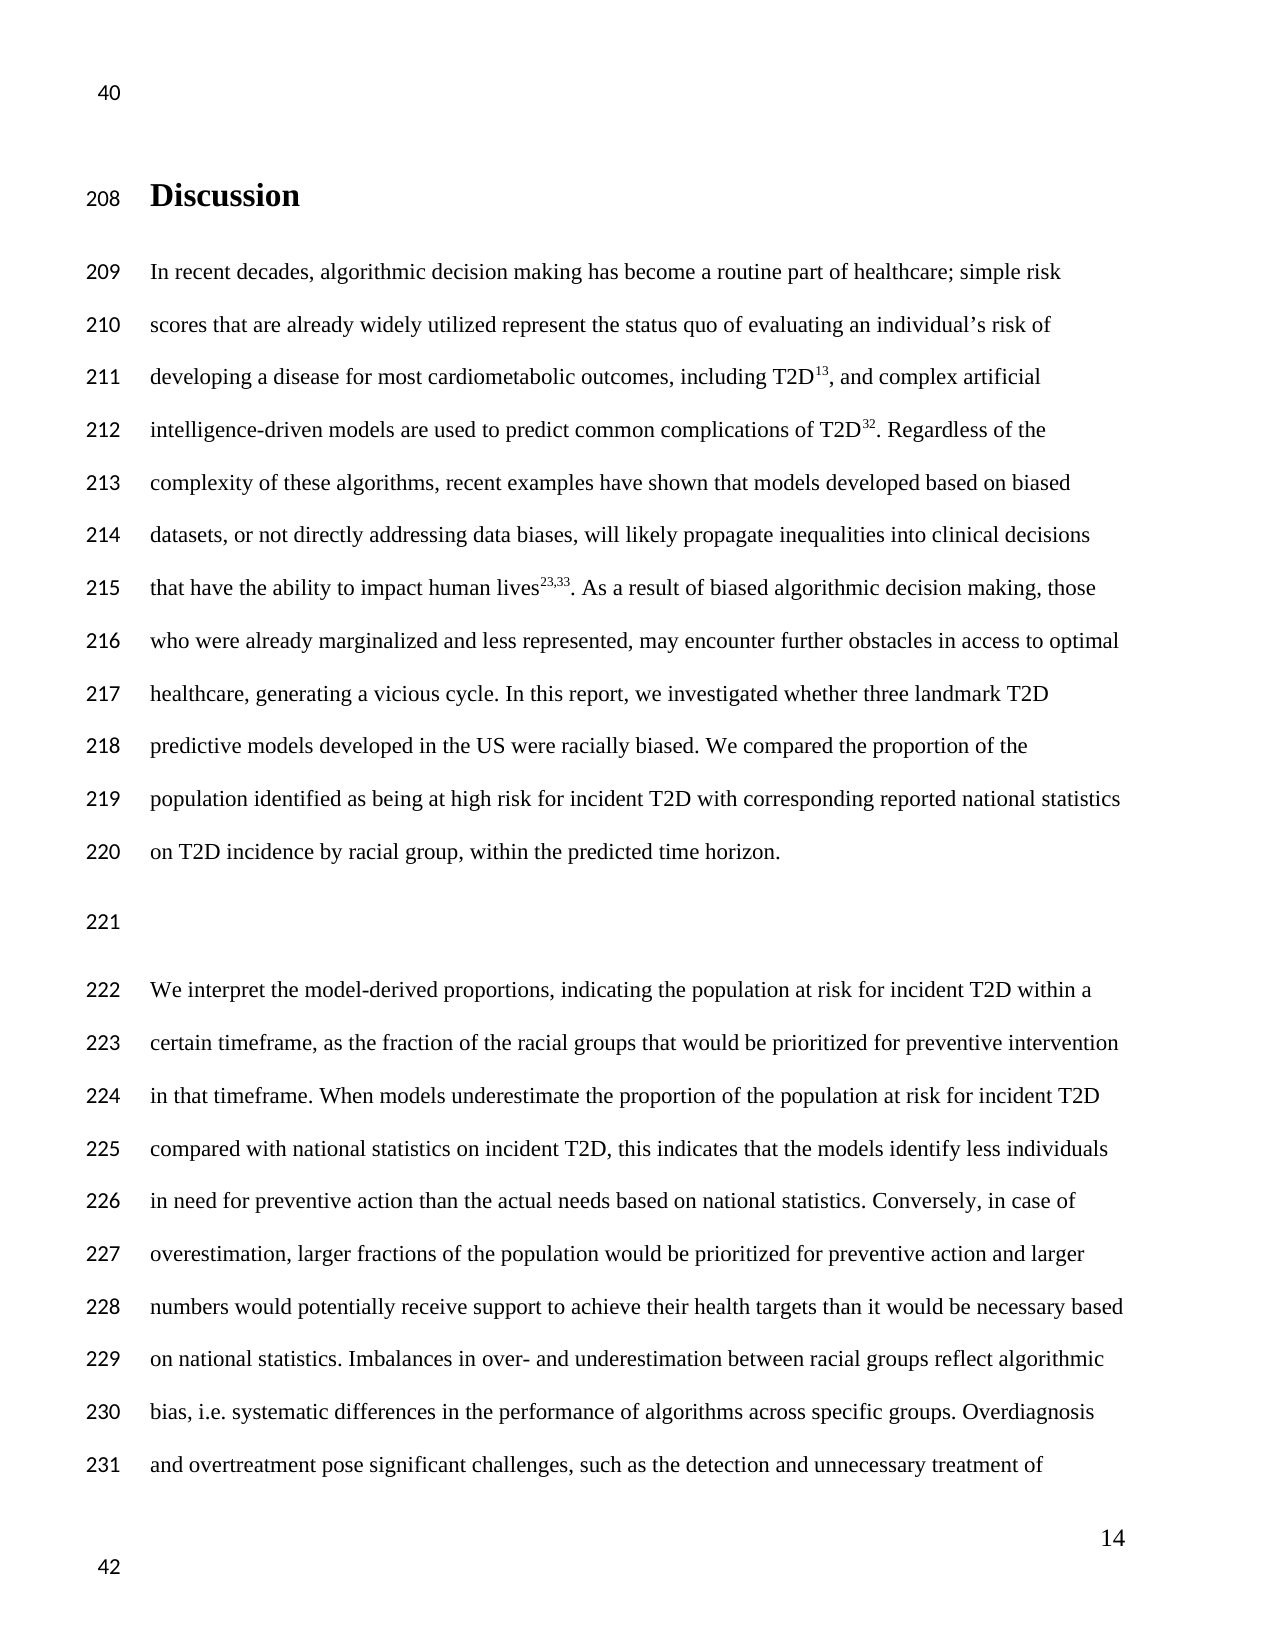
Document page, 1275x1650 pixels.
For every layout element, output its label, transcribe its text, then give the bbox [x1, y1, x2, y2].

subtitle Discussion [150, 175, 1125, 213]
text In recent decades, algorithmic decision making has become a routine part of healthcare; simple risk scores that are already widely utilized represent the status quo of evaluating an individual’s risk of developing a disease for most cardiometabolic outcomes, including T2D13, and complex artificial intelligence-driven models are used to predict common complications of T2D32. Regardless of the complexity of these algorithms, recent examples have shown that models developed based on biased datasets, or not directly addressing data biases, will likely propagate inequalities into clinical decisions that have the ability to impact human lives23,33. As a result of biased algorithmic decision making, those who were already marginalized and less represented, may encounter further obstacles in access to optimal healthcare, generating a vicious cycle. In this report, we investigated whether three landmark T2D predictive models developed in the US were racially biased. We compared the proportion of the population identified as being at high risk for incident T2D with corresponding reported national statistics on T2D incidence by racial group, within the predicted time horizon. [150, 258, 1125, 864]
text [150, 976, 1125, 1477]
